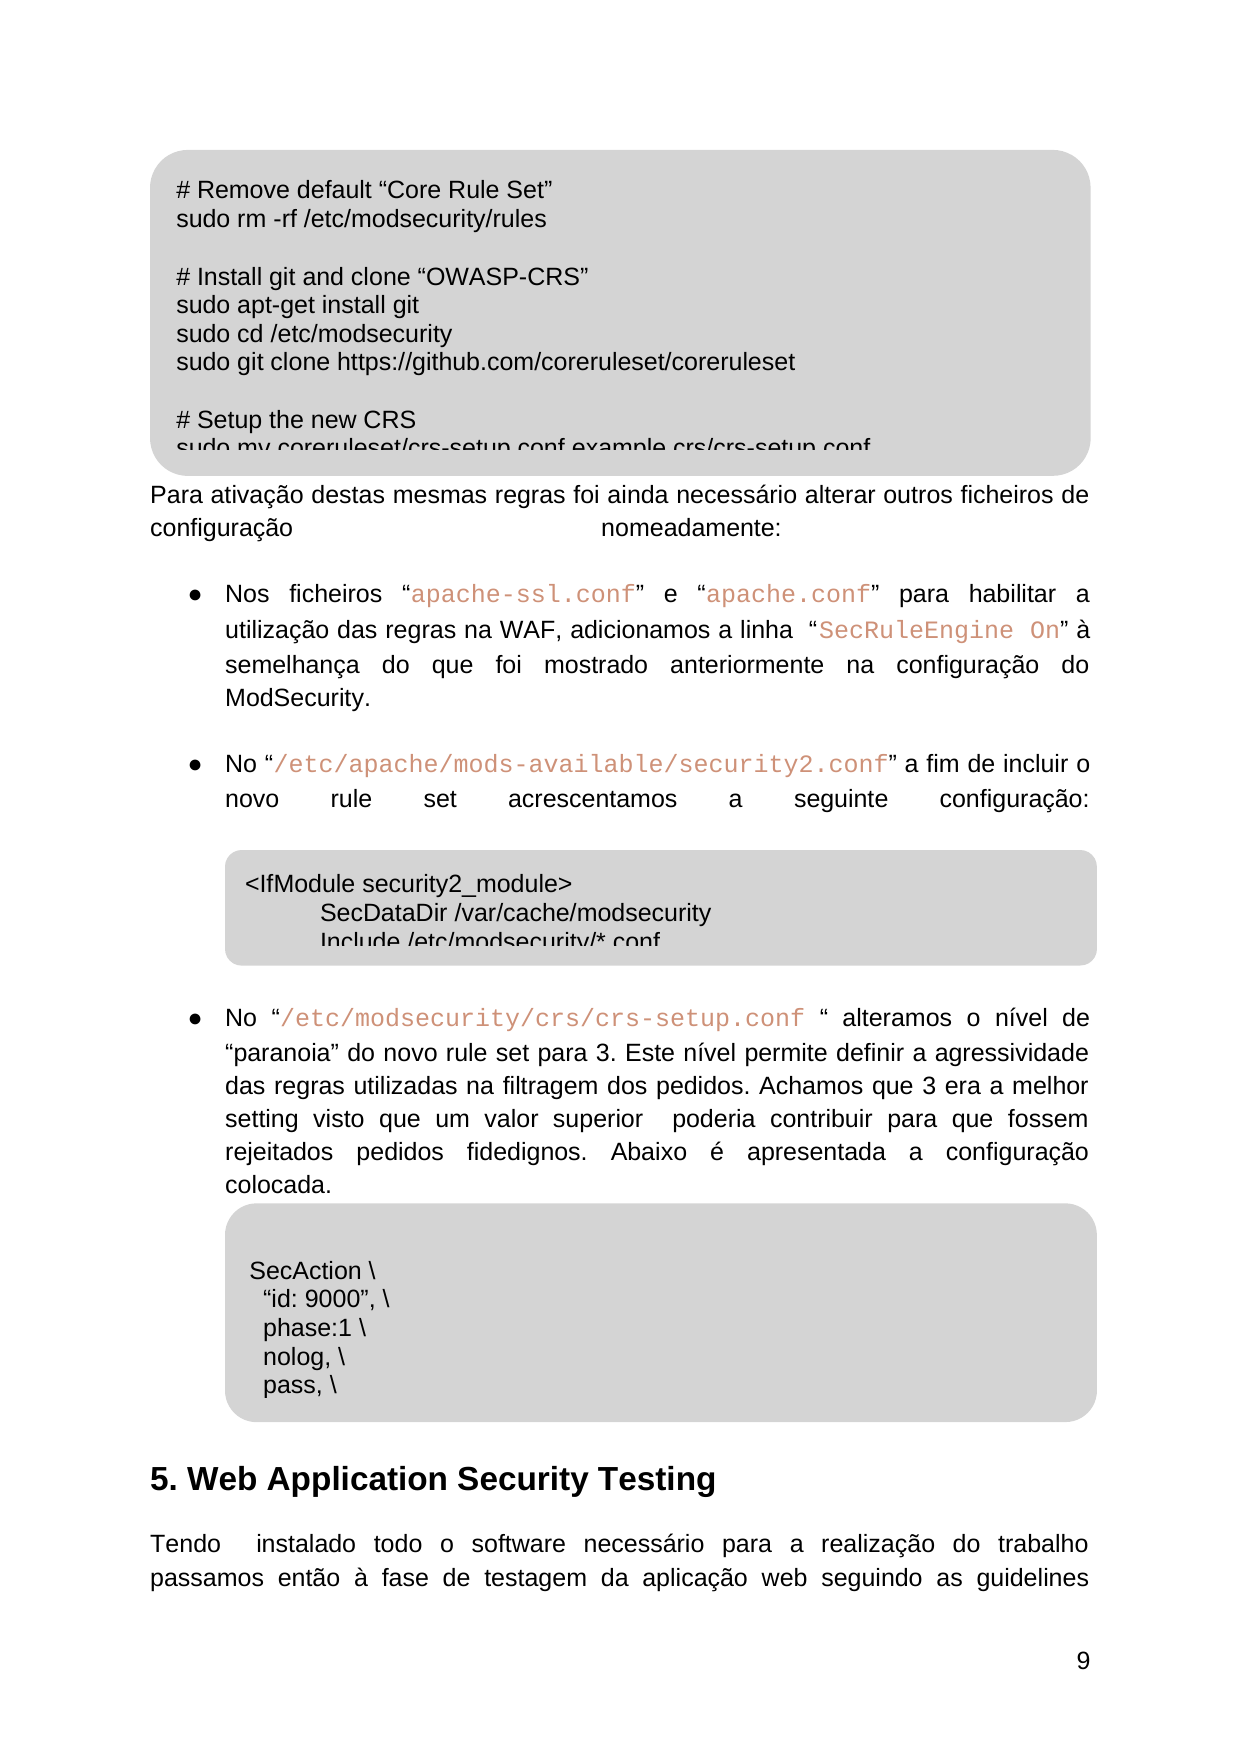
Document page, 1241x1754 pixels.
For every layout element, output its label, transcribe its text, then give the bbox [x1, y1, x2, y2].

text Para ativação destas mesmas regras foi ainda necessário alterar outros ficheiros de configuração nomeadamente: [150, 480, 1090, 575]
list No “/etc/apache/mods-available/security2.conf” a fim de incluir o novo rule set acrescentamos a seguinte configuração: [187, 749, 1090, 846]
list No “/etc/modsecurity/crs/crs-setup.conf “ alteramos o nível de “paranoia” do novo rule set para 3. Este nível permite definir a agressividade das regras utilizadas na filtragem dos pedidos. Achamos que 3 era a melhor setting visto que um valor superior poderia contribuir para que fossem rejeitados pedidos fidedignos. Abaixo é apresentada a configuração colocada. [187, 1003, 1090, 1199]
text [150, 1504, 1090, 1591]
list Nos ficheiros “apache-ssl.conf” e “apache.conf” para habilitar a utilização das regras na WAF, adicionamos a linha “SecRuleEngine On” à semelhança do que foi mostrado anteriormente na configuração do ModSecurity. [187, 579, 1090, 744]
subtitle 5. Web Application Security Testing [150, 1459, 1090, 1498]
